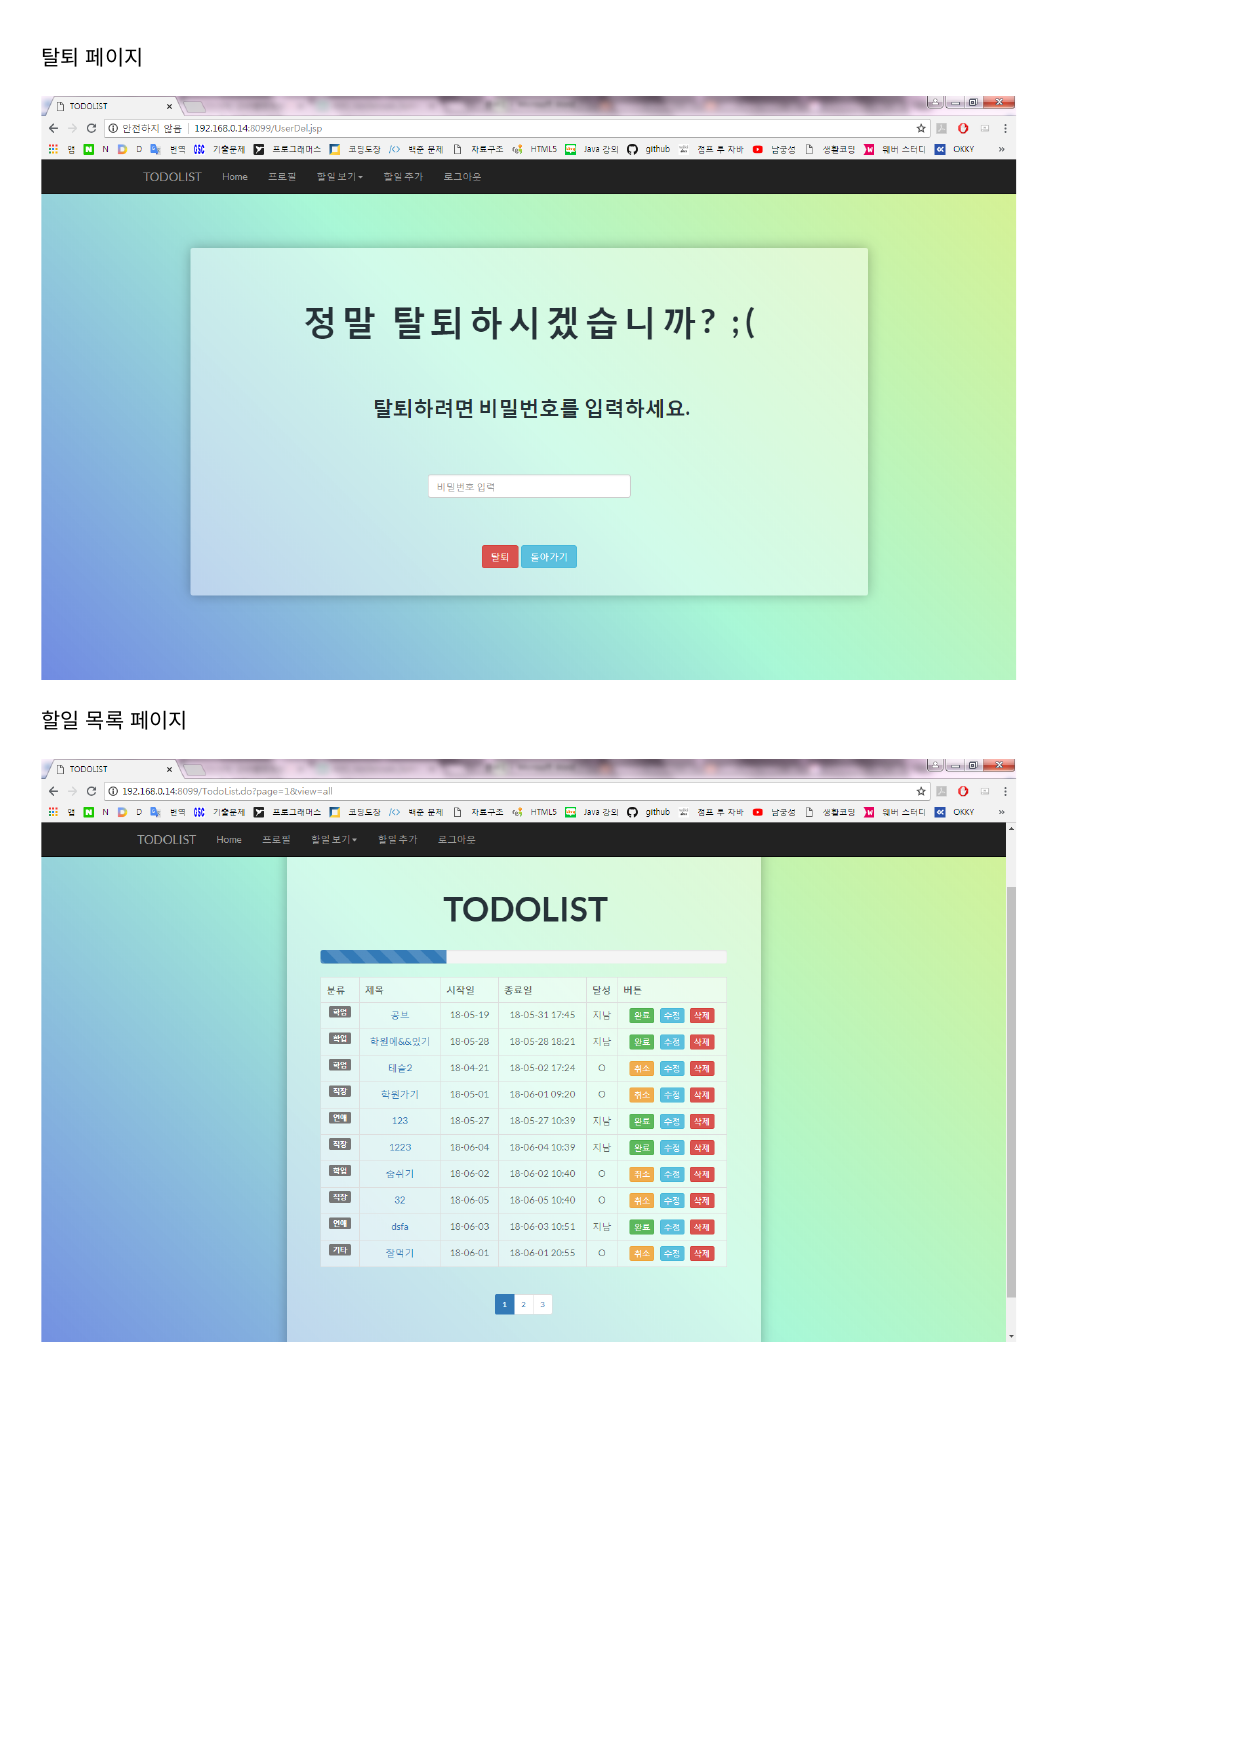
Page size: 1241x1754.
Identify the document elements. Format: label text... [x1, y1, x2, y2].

picture [41, 759, 1017, 1342]
text 탈퇴 페이지 [41, 41, 1199, 72]
text 할일 목록 페이지 [41, 704, 1199, 734]
picture [41, 96, 1017, 680]
